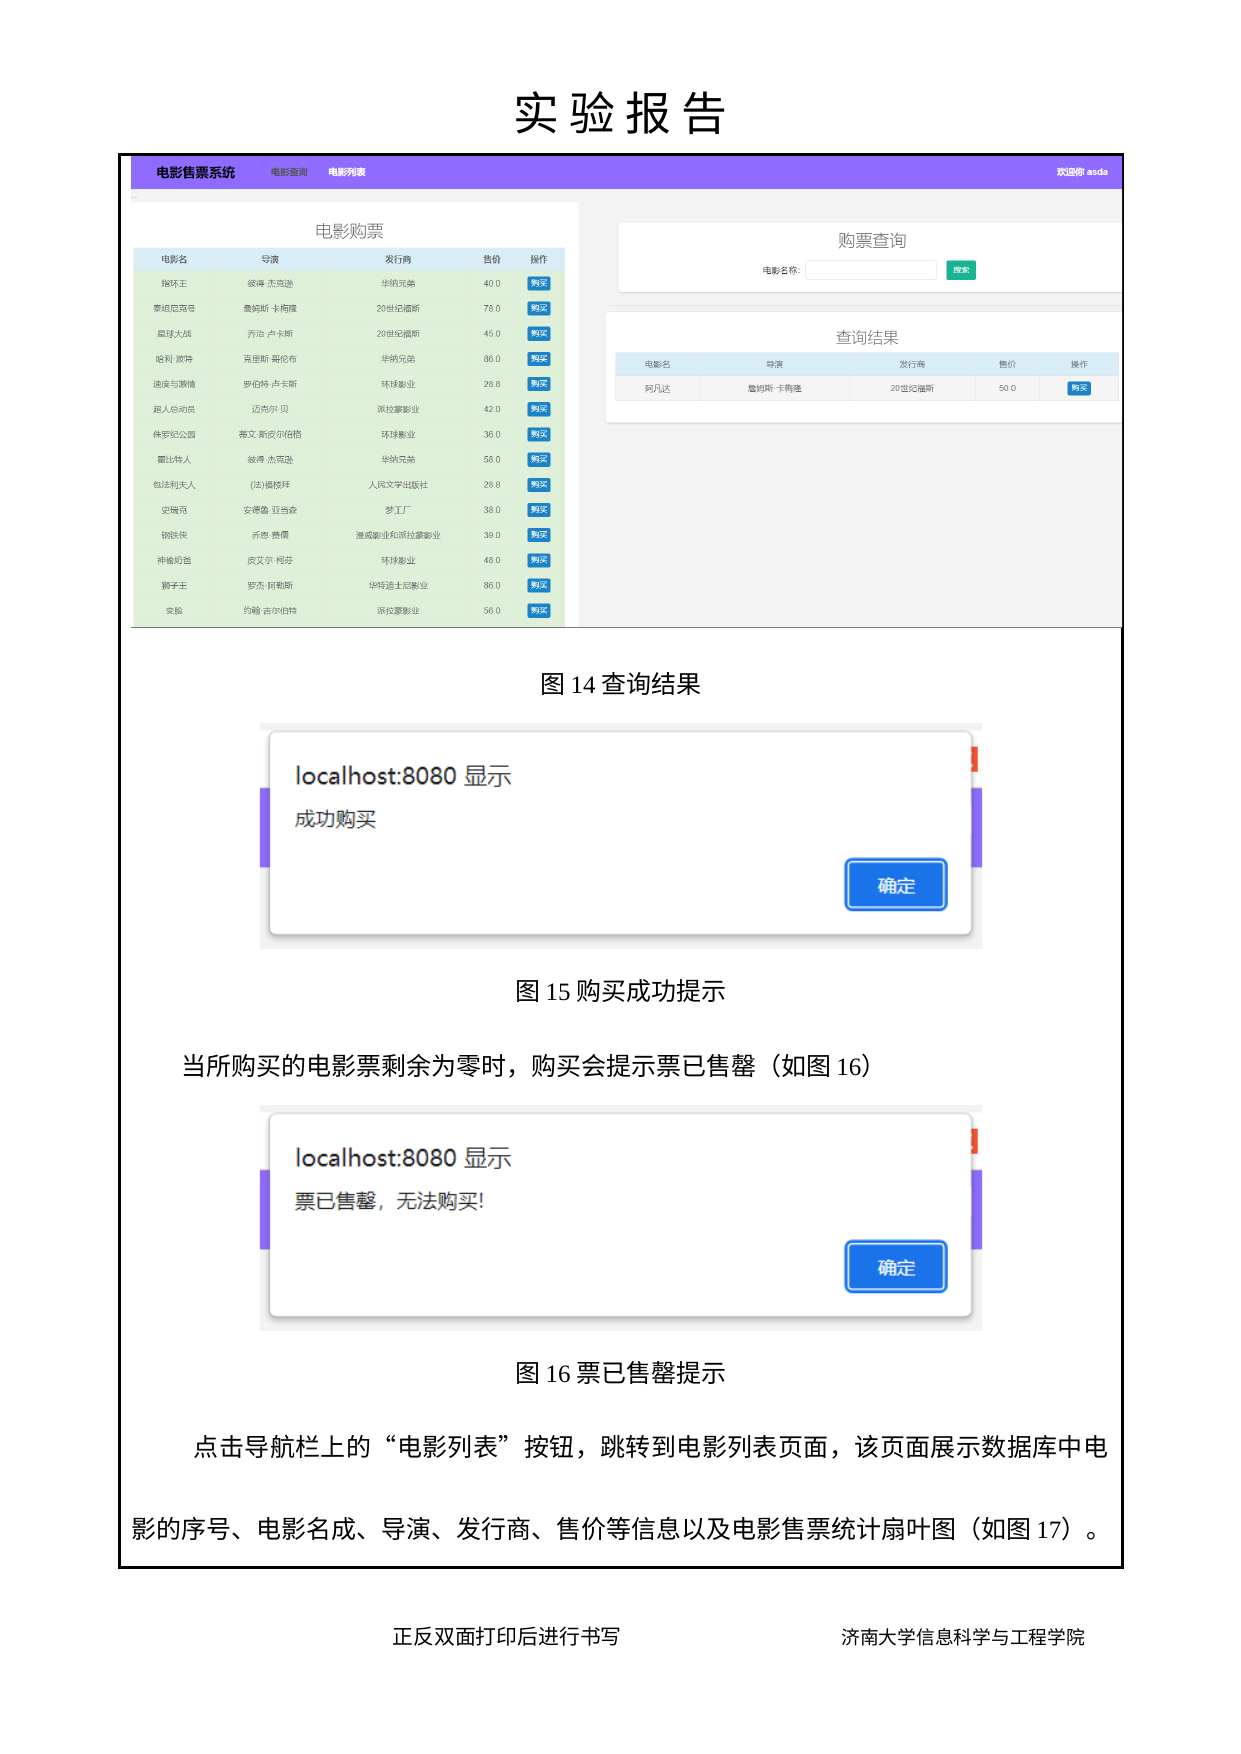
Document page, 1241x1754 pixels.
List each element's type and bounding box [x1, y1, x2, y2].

picture [259, 723, 983, 949]
picture [131, 156, 1123, 628]
table_cell [121, 156, 1121, 1566]
picture [259, 1105, 983, 1331]
